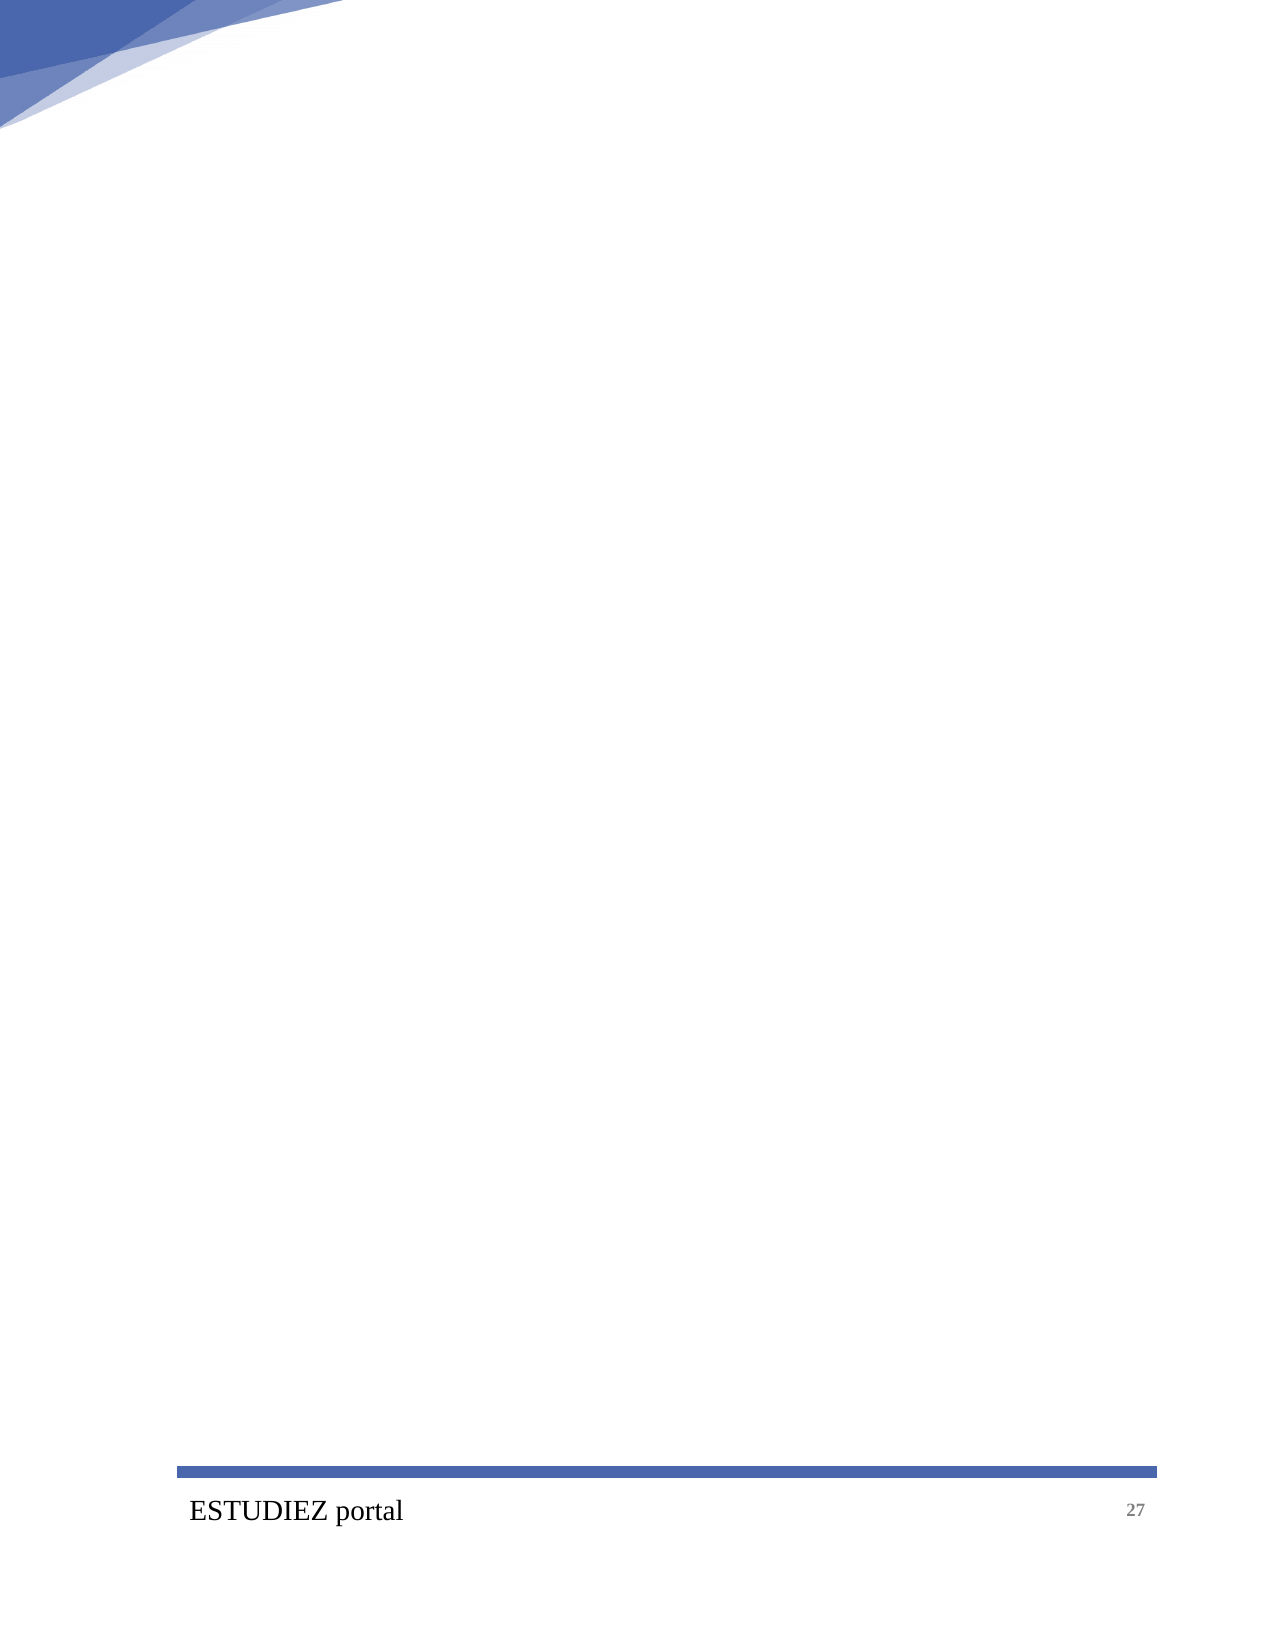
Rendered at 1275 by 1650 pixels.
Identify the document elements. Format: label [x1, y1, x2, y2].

picture [0, 0, 364, 133]
